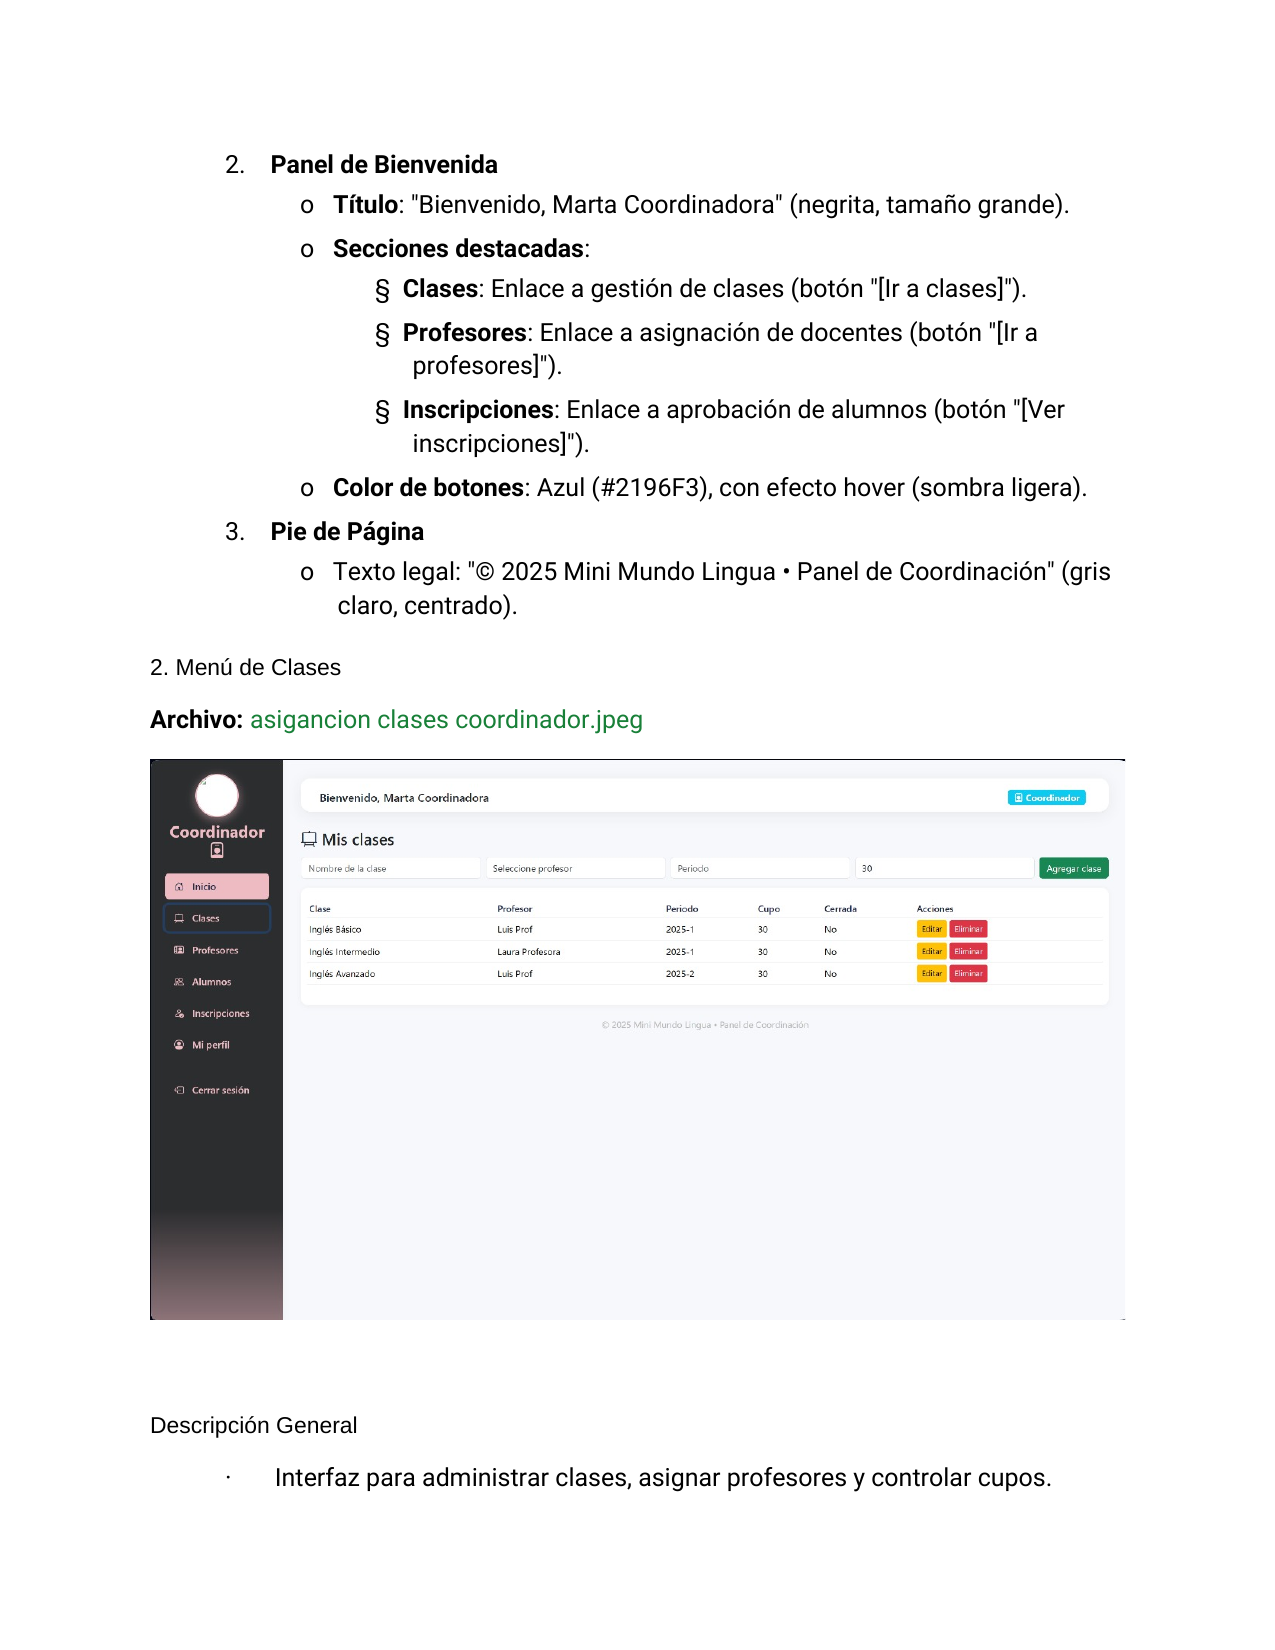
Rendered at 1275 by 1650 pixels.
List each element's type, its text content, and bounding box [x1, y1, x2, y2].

text o Texto legal: "© 2025 Mini Mundo Lingua • Panel de Coordinación" (gris claro, centrado). [300, 557, 1125, 620]
text 2. Panel de Bienvenida [225, 150, 1125, 179]
text § Inscripciones: Enlace a aprobación de alumnos (botón "[Ver inscripciones]"). [375, 396, 1125, 458]
text 2. Menú de Clases [150, 654, 1125, 680]
text · Interfaz para administrar clases, asignar profesores y controlar cupos. [225, 1463, 1125, 1492]
text Archivo: asigancion clases coordinador.jpeg [150, 705, 1125, 734]
text o Color de botones: Azul (#2196F3), con efecto hover (sombra ligera). [300, 473, 1125, 503]
text o Secciones destacadas: [300, 234, 1125, 263]
text § Profesores: Enlace a asignación de docentes (botón "[Ir a profesores]"). [375, 318, 1125, 381]
text Descripción General [150, 1412, 1125, 1438]
text o Título: "Bienvenido, Marta Coordinadora" (negrita, tamaño grande). [300, 190, 1125, 219]
text § Clases: Enlace a gestión de clases (botón "[Ir a clases]"). [375, 274, 1125, 303]
text 3. Pie de Página [225, 517, 1125, 547]
picture [150, 759, 1125, 1320]
